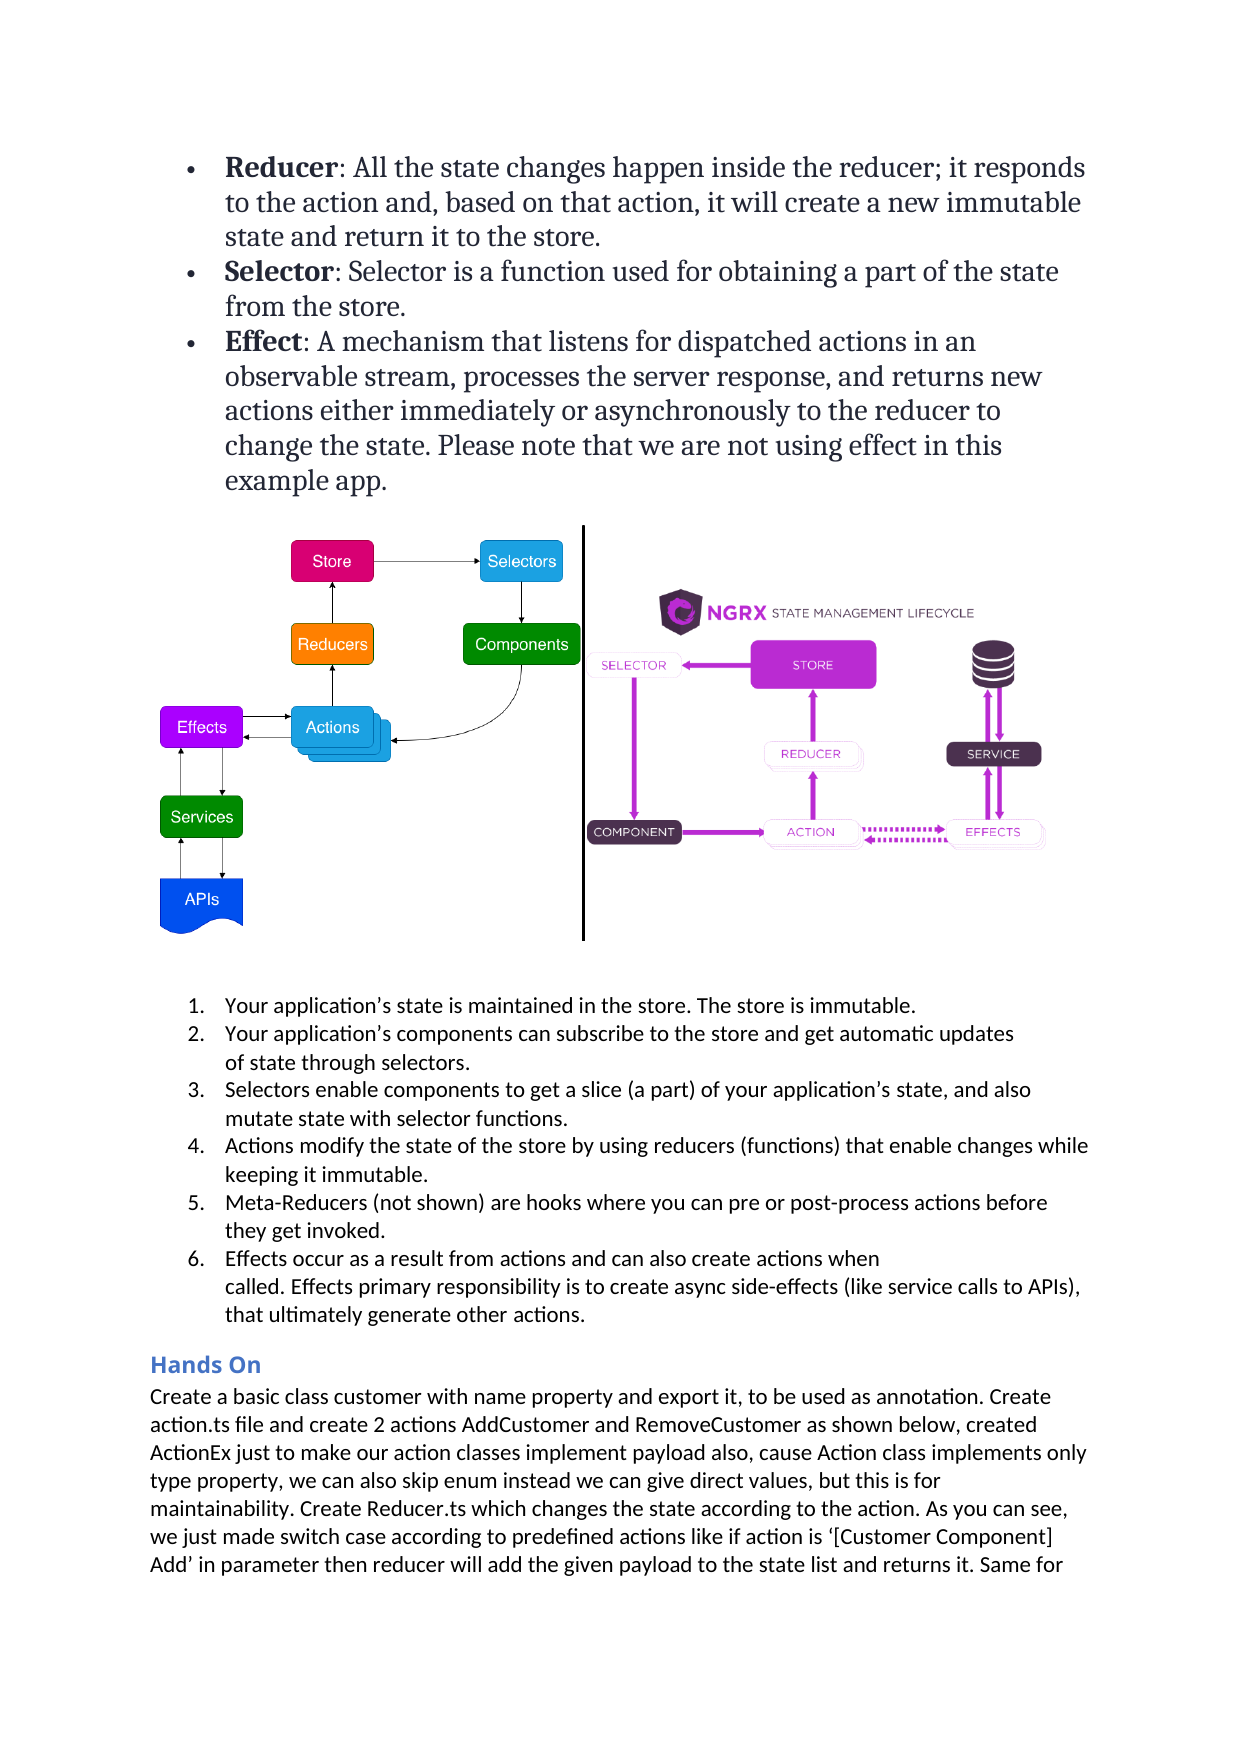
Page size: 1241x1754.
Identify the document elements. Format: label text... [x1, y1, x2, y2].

subtitle Hands On [150, 1349, 1090, 1380]
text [150, 1382, 1090, 1578]
list Actions modify the state of the store by using reducers (functions) that enable changes while keeping it immutable. [187, 1132, 1090, 1188]
picture [150, 521, 1089, 941]
list Effects occur as a result from actions and can also create actions when called. Effects primary responsibility is to create async side-effects (like service calls to APIs), that ultimately generate other actions. [187, 1244, 1090, 1328]
list Selector: Selector is a function used for obtaining a part of the state from the store. [187, 254, 1090, 324]
list Your application’s state is maintained in the store. The store is immutable. [187, 992, 1090, 1019]
list Reducer: All the state changes happen inside the reducer; it responds to the action and, based on that action, it will create a new immutable state and return it to the store. [187, 150, 1090, 254]
list Effect: A mechanism that listens for dispatched actions in an observable stream, processes the server response, and returns new actions either immediately or asynchronously to the reducer to change the state. Please note that we are not using effect in this example app. [187, 324, 1090, 498]
list Your application’s components can subscribe to the store and get automatic updates of state through selectors. [187, 1019, 1090, 1076]
list Selectors enable components to get a slice (a part) of your application’s state, and also mutate state with selector functions. [187, 1076, 1090, 1132]
list Meta-Reducers (not shown) are hooks where you can pre or post-process actions before they get invoked. [187, 1188, 1090, 1244]
